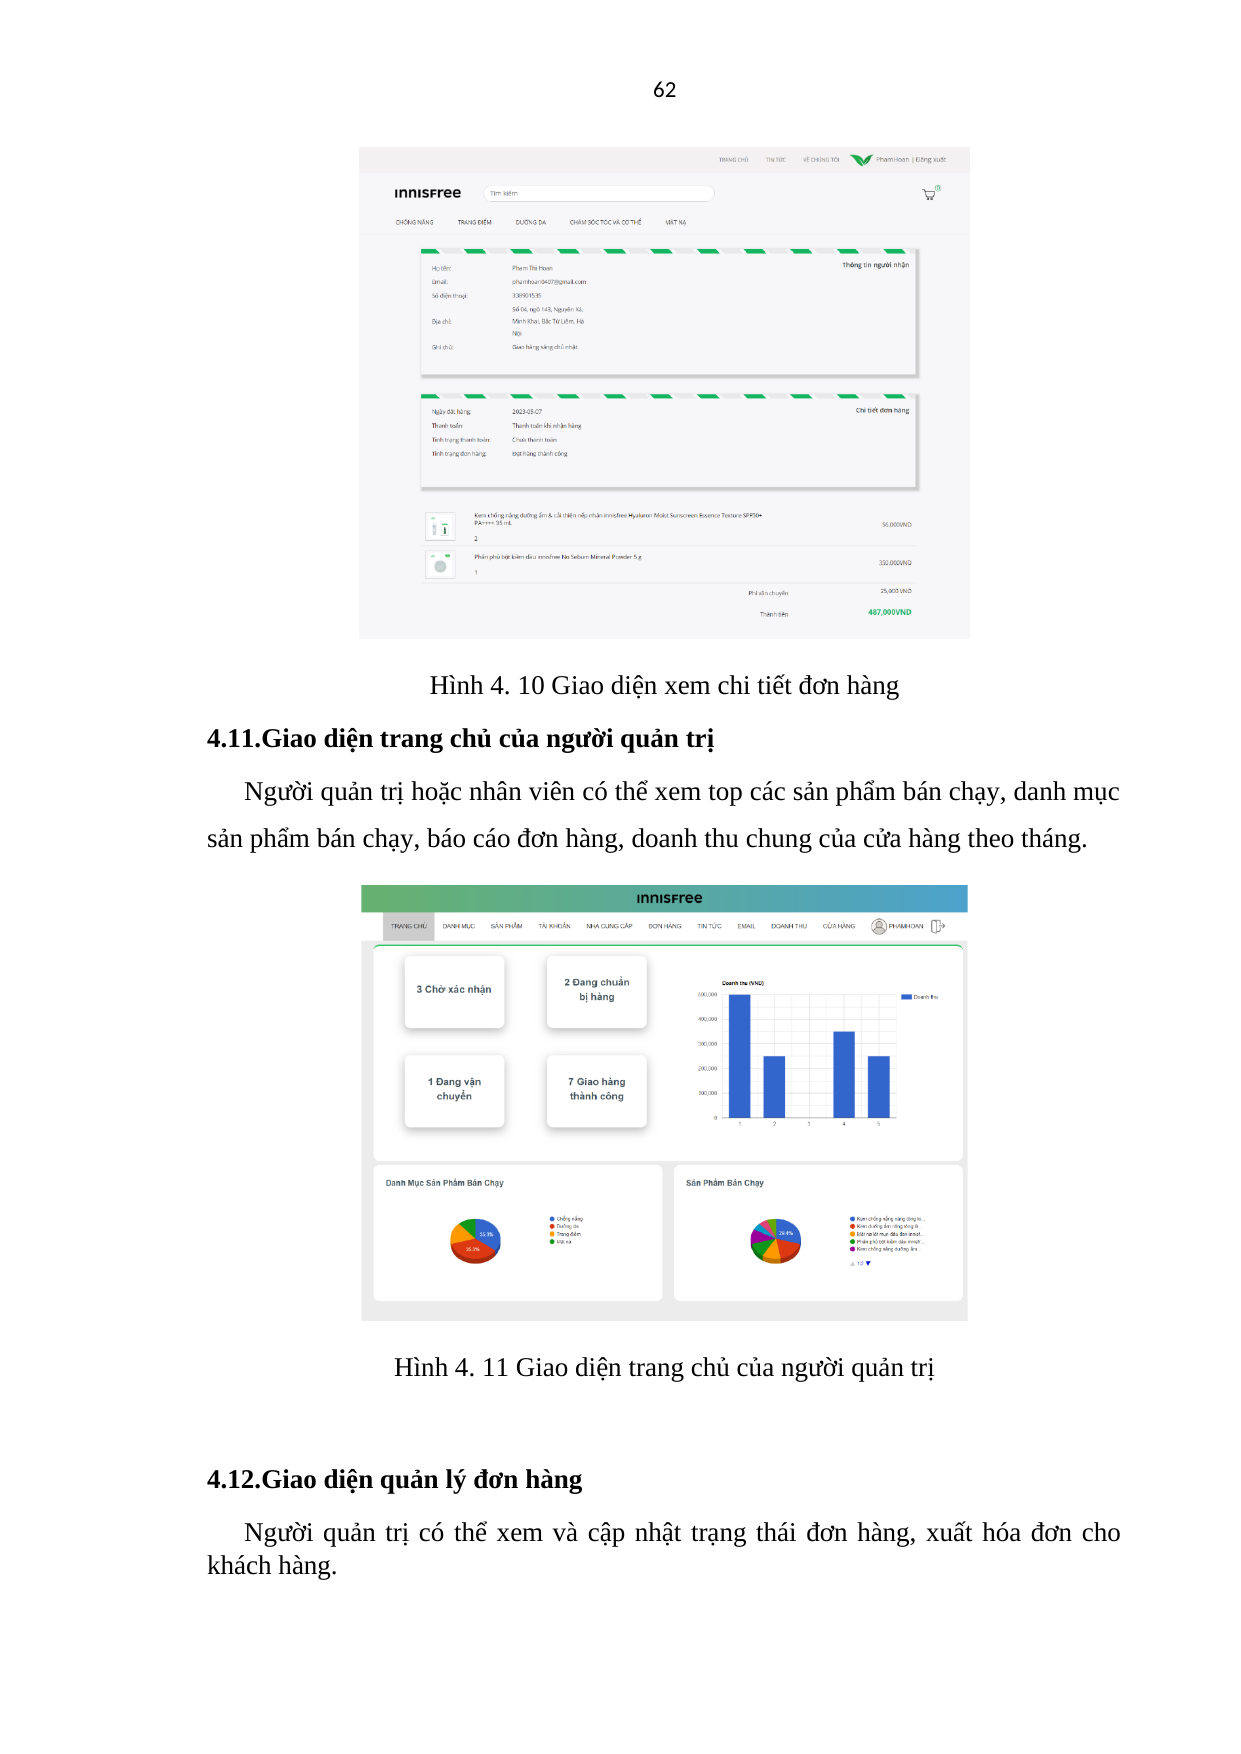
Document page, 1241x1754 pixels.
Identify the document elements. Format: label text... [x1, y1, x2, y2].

picture [359, 147, 970, 639]
subtitle Giao diện quản lý đơn hàng [207, 1463, 1122, 1494]
text Hình 4. 10 Giao diện xem chi tiết đơn hàng [207, 669, 1122, 700]
picture [361, 885, 968, 1321]
subtitle Giao diện trang chủ của người quản trị [207, 722, 1122, 753]
text Người quản trị hoặc nhân viên có thể xem top các sản phẩm bán chạy, danh mục sản phẩm bán chạy, báo cáo đơn hàng, doanh thu chung của cửa hàng theo tháng. [207, 775, 1122, 853]
text Hình 4. 11 Giao diện trang chủ của người quản trị [207, 1351, 1122, 1382]
text Người quản trị có thể xem và cập nhật trạng thái đơn hàng, xuất hóa đơn cho khách hàng. [207, 1516, 1122, 1580]
